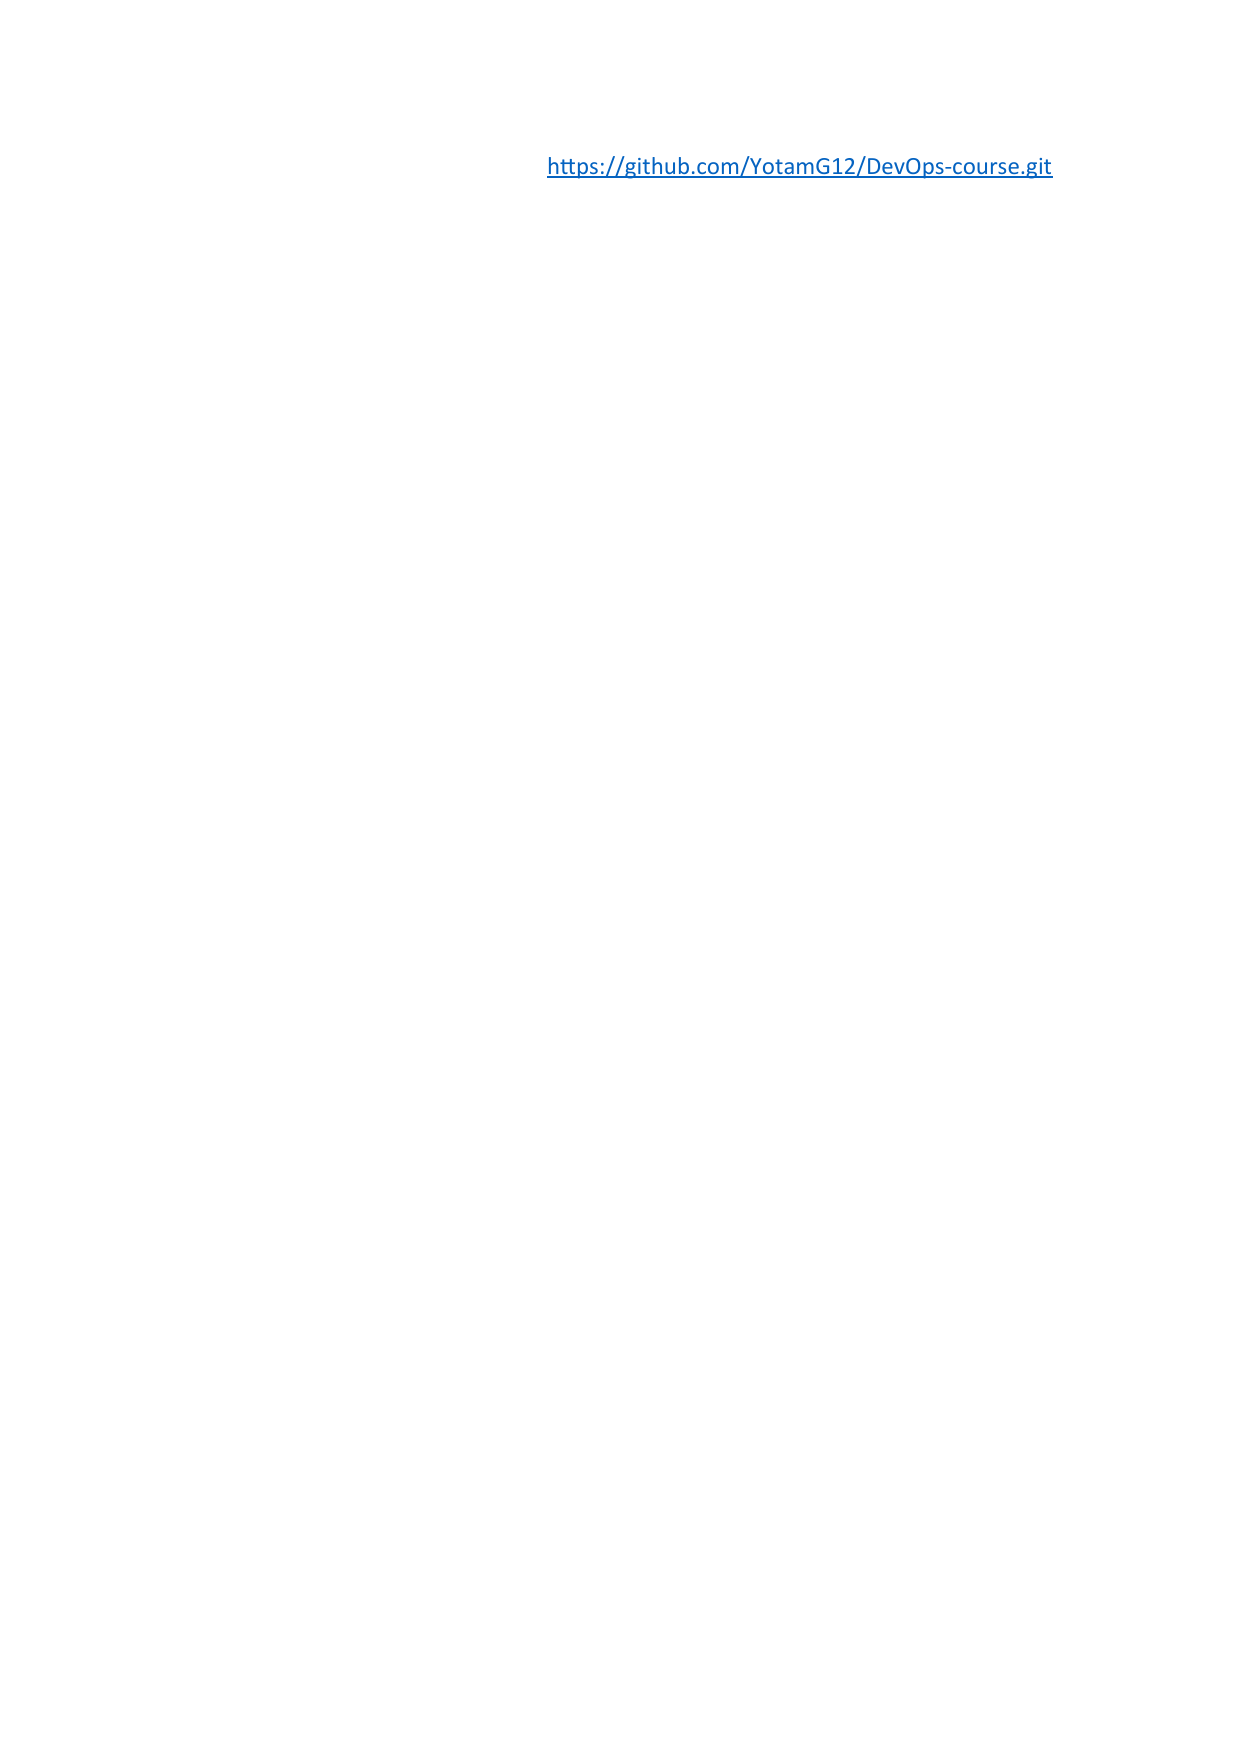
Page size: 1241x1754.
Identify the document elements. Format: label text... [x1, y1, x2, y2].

text https://github.com/YotamG12/DevOps-course.git [187, 150, 1053, 181]
